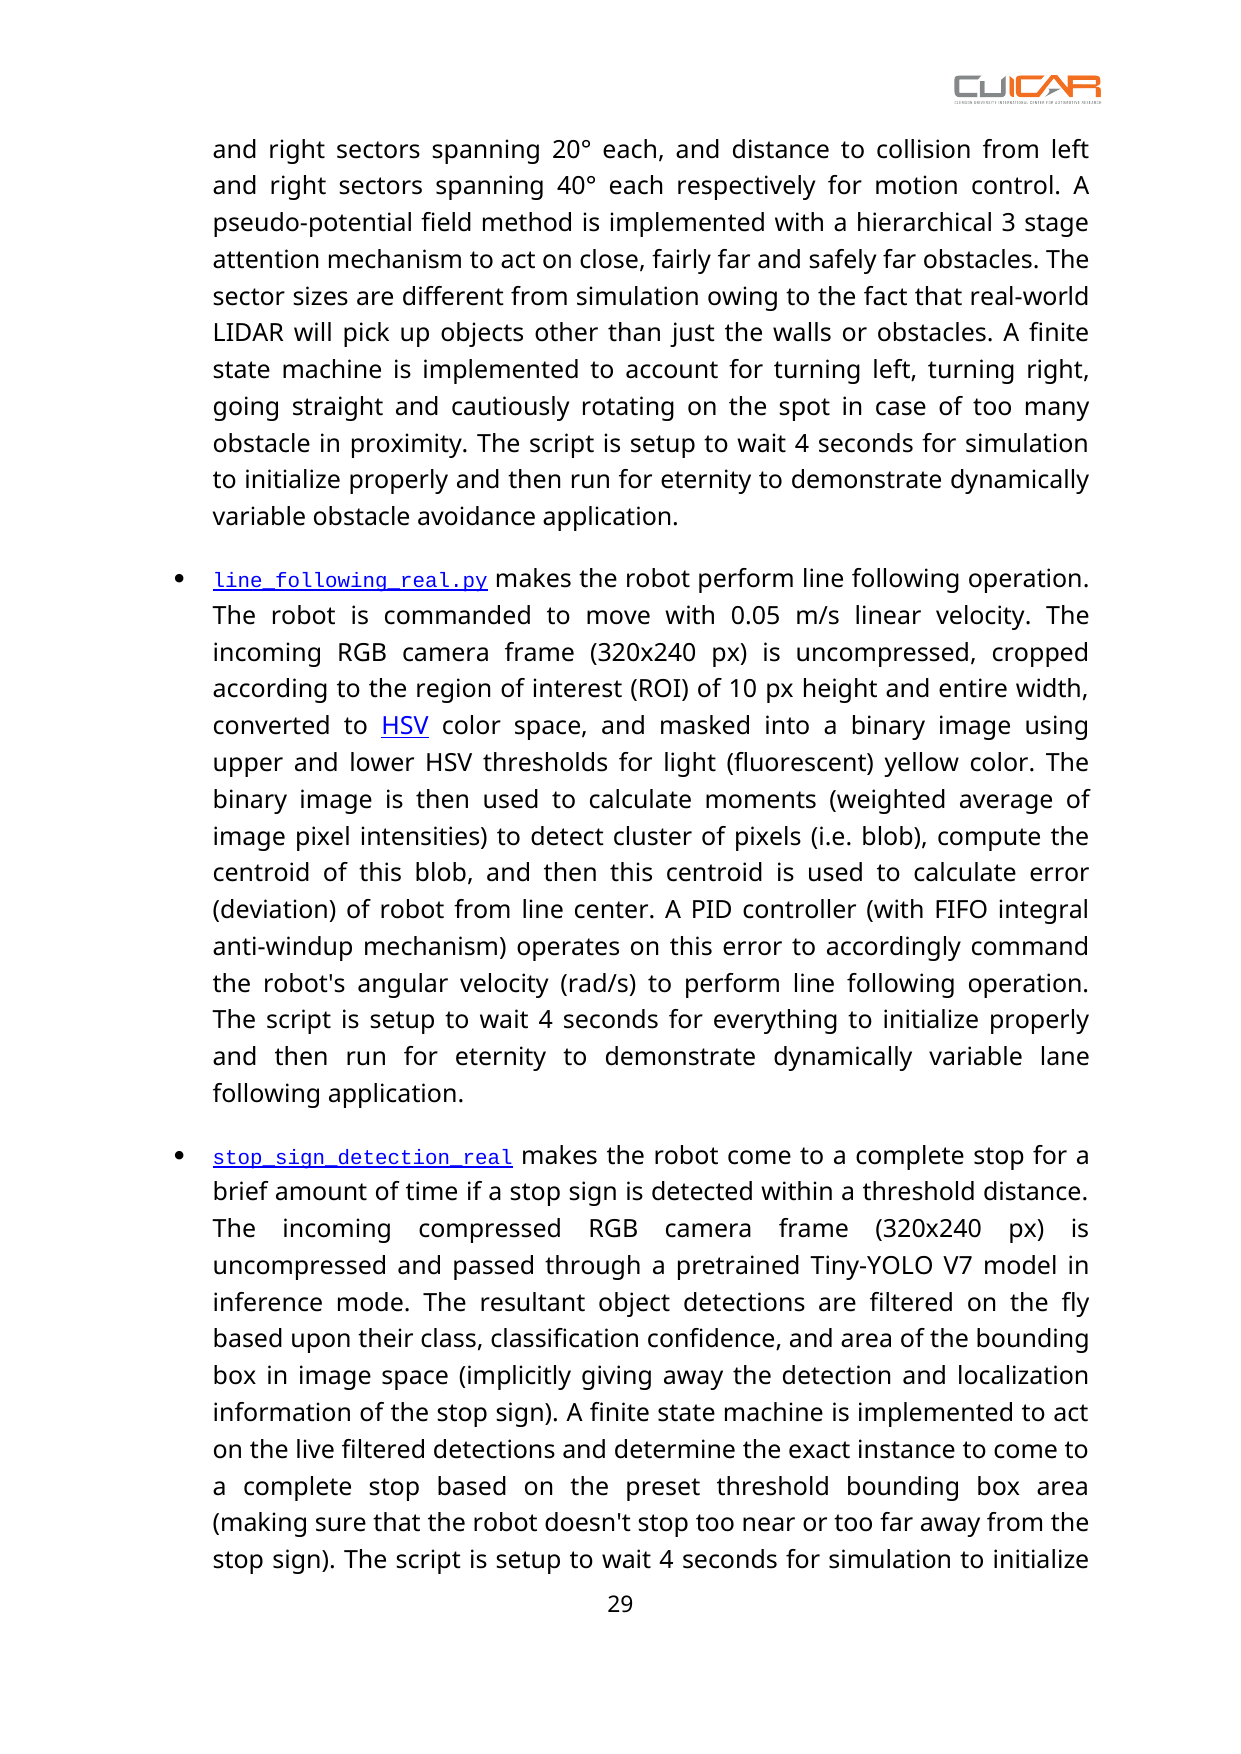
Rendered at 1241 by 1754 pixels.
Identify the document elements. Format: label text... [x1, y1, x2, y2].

list line_following_real.py makes the robot perform line following operation. The robot is commanded to move with 0.05 m/s linear velocity. The incoming RGB camera frame (320x240 px) is uncompressed, cropped according to the region of interest (ROI) of 10 px height and entire width, converted to HSV color space, and masked into a binary image using upper and lower HSV thresholds for light (fluorescent) yellow color. The binary image is then used to calculate moments (weighted average of image pixel intensities) to detect cluster of pixels (i.e. blob), compute the centroid of this blob, and then this centroid is used to calculate error (deviation) of robot from line center. A PID controller (with FIFO integral anti-windup mechanism) operates on this error to accordingly command the robot's angular velocity (rad/s) to perform line following operation. The script is setup to wait 4 seconds for everything to initialize properly and then run for eternity to demonstrate dynamically variable lane following application. [175, 561, 1091, 1109]
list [175, 131, 1091, 533]
picture [952, 73, 1103, 106]
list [175, 1137, 1091, 1576]
